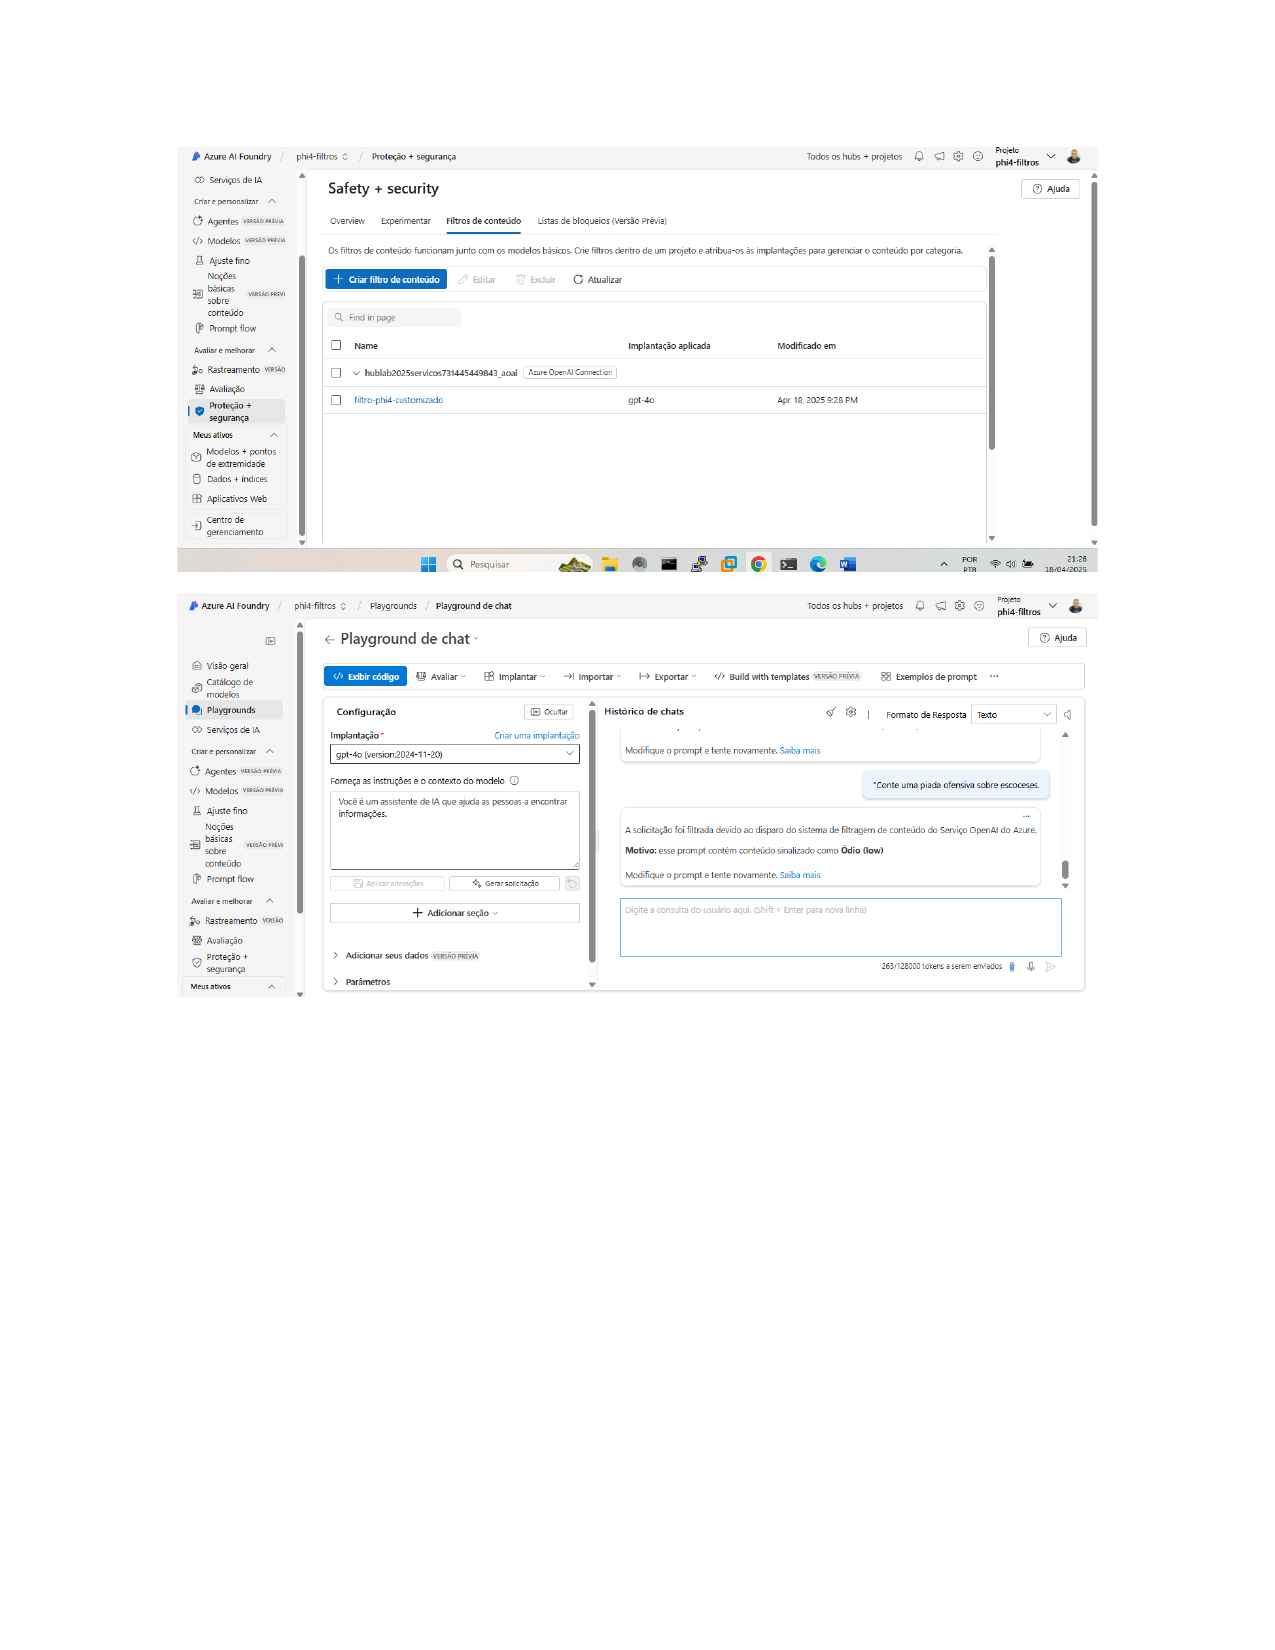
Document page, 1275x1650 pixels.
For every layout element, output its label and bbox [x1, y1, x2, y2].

picture [177, 593, 1098, 997]
picture [177, 147, 1098, 572]
